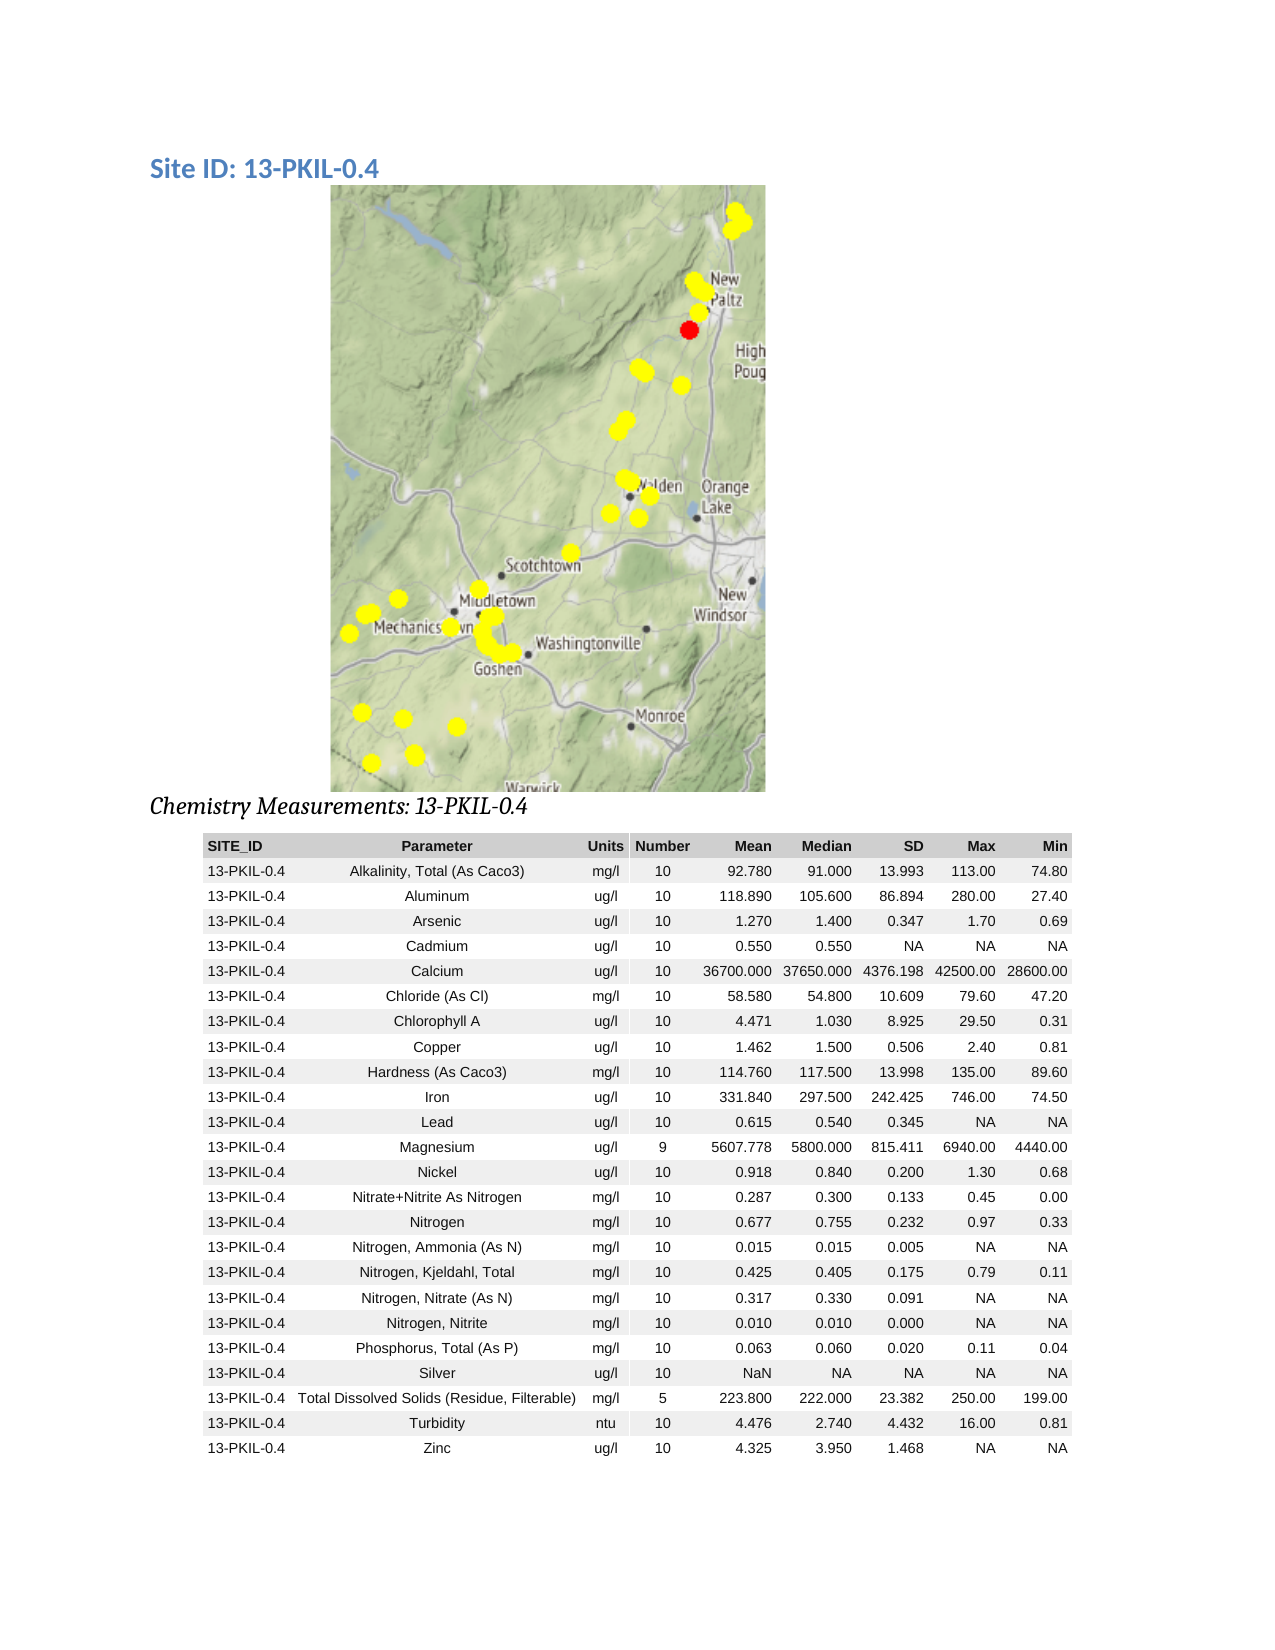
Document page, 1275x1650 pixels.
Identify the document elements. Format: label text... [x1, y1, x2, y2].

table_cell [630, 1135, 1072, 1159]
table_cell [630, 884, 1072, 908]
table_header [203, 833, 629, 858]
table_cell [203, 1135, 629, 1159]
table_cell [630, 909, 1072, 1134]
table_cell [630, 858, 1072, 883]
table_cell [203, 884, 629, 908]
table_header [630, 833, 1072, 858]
picture [168, 185, 927, 792]
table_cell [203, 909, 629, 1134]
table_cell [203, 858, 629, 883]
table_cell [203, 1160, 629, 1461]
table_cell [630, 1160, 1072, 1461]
text Chemistry Measurements: 13-PKIL-0.4 [150, 792, 1125, 821]
